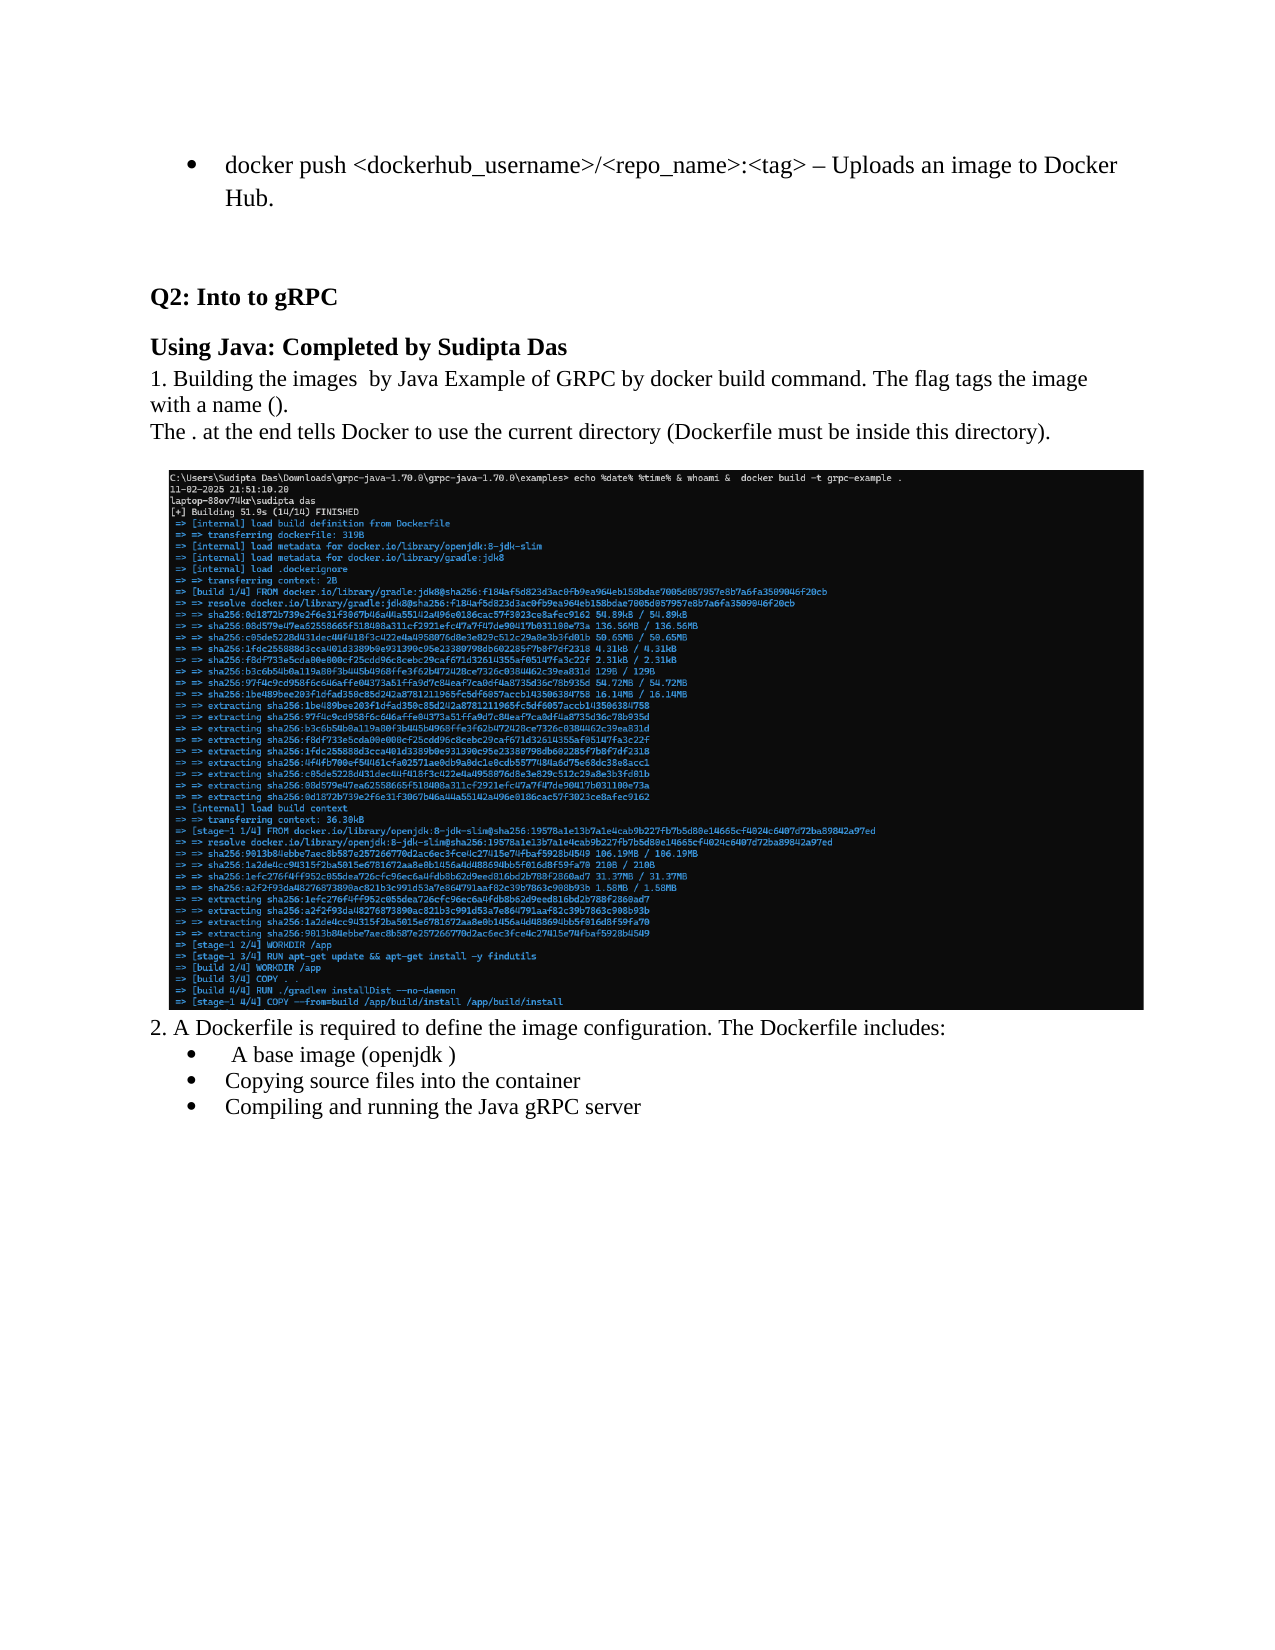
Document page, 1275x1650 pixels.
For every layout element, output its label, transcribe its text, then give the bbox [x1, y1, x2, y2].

list docker push <dockerhub_username>/<repo_name>:<tag> – Uploads an image to Docker Hub. [187, 150, 1125, 212]
text Q2: Into to gRPC [150, 282, 1125, 311]
text 2. A Dockerfile is required to define the image configuration. The Dockerfile includes: [150, 1014, 1125, 1041]
list Copying source files into the container [187, 1067, 1125, 1093]
list Compiling and running the Java gRPC server [187, 1093, 1125, 1120]
text Using Java: Completed by Sudipta Das [150, 332, 1125, 361]
list A base image (openjdk ) [187, 1041, 1125, 1067]
text The . at the end tells Docker to use the current directory (Dockerfile must be inside this directory). [150, 418, 1125, 444]
text 1. Building the images by Java Example of GRPC by docker build command. The flag tags the image with a name (). [150, 365, 1125, 418]
